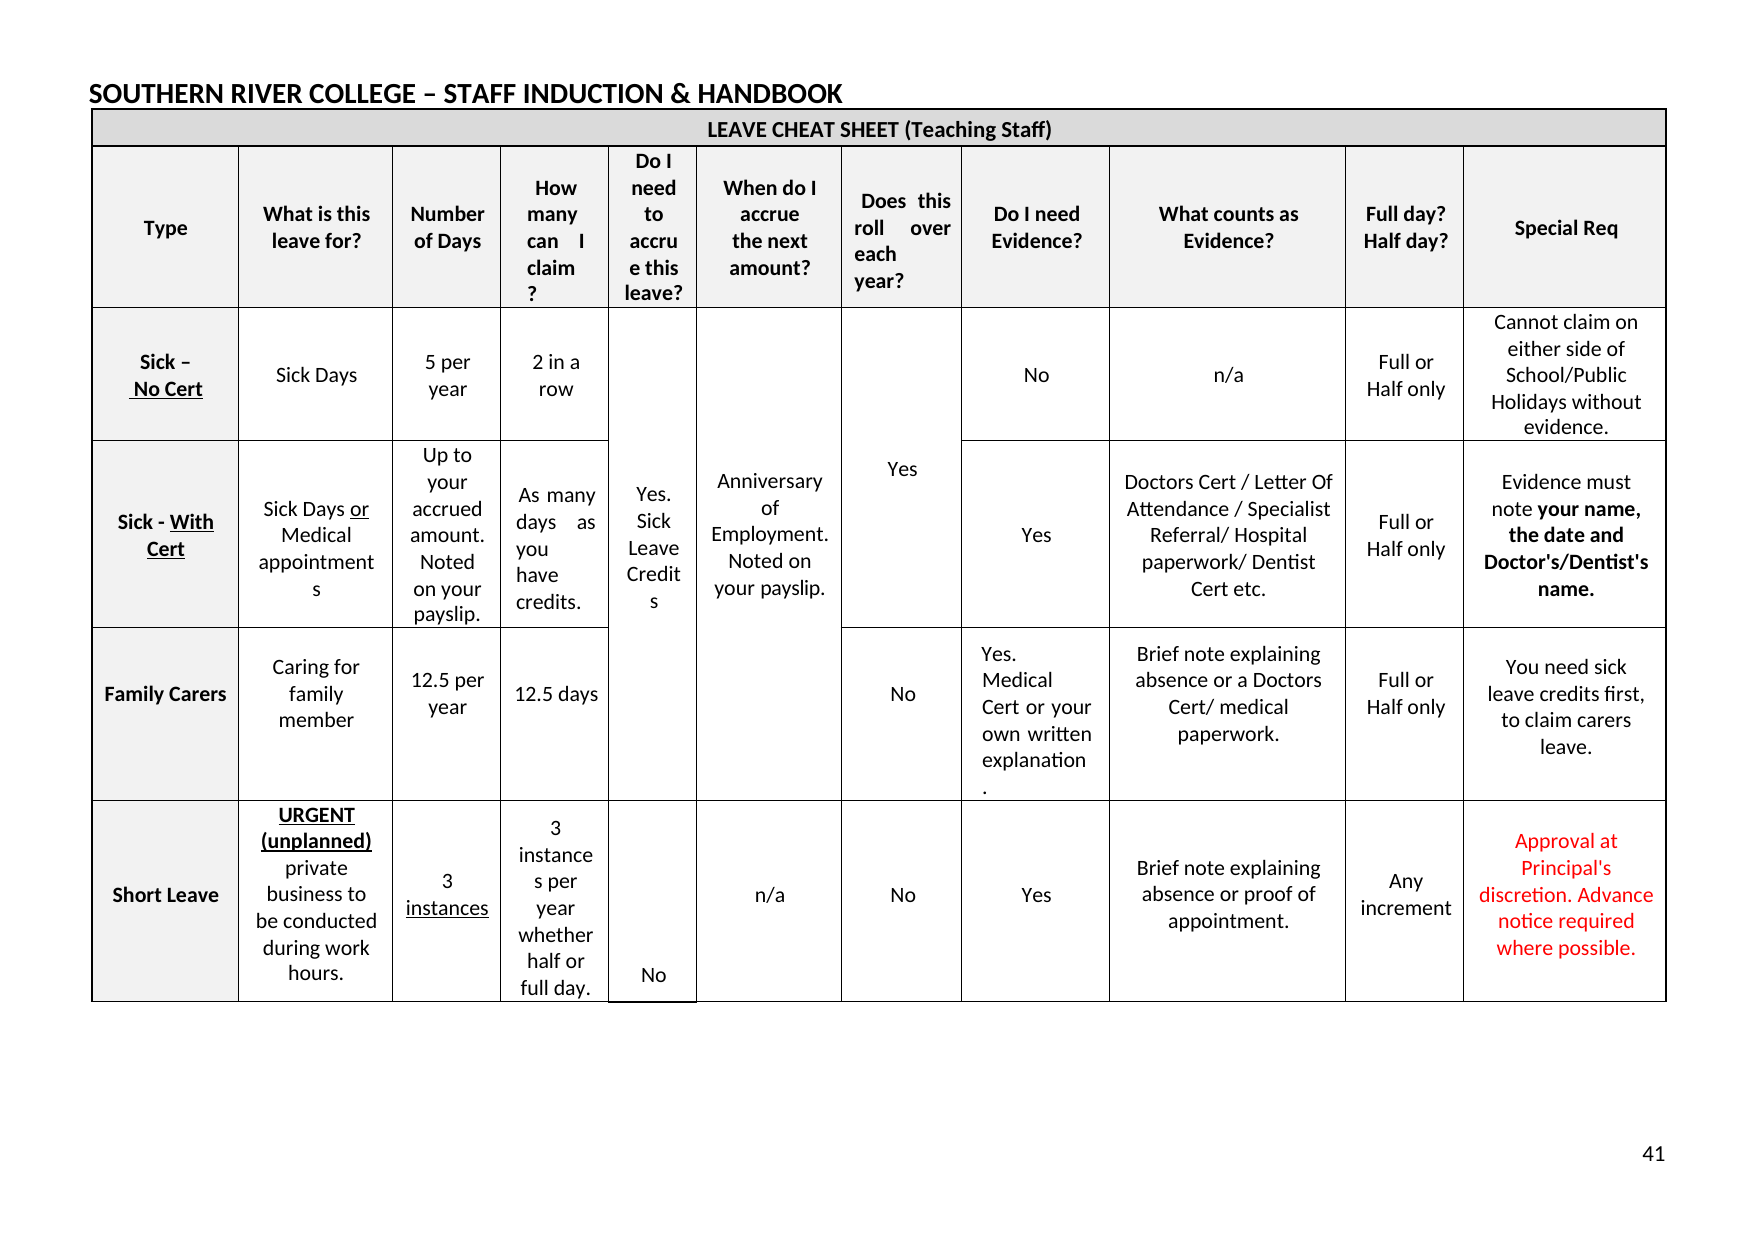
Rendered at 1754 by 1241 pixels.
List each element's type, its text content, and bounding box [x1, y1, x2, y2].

table_cell 5 per year [393, 308, 500, 440]
table_cell No [609, 801, 696, 1001]
table_cell Do I need to accrue this leave? [609, 147, 696, 307]
table_cell 12.5 days [501, 628, 608, 800]
table_cell Full or Half only [1346, 308, 1463, 440]
table_cell Yes [962, 801, 1109, 1001]
table_cell Approval at Principal's discretion. Advance notice required where possible. [1464, 801, 1665, 1001]
table_cell Evidence must note your name, the date and Doctor's/Dentist's name. [1464, 441, 1665, 627]
table_cell When do I accrue the next amount? [697, 147, 841, 307]
table_header LEAVE CHEAT SHEET (Teaching Staff) [93, 110, 1665, 145]
table_cell Cannot claim on either side of School/Public Holidays without evidence. [1464, 308, 1665, 440]
table_cell Any increment [1346, 801, 1463, 1001]
table_cell Does this roll over each year? [842, 147, 961, 307]
table_cell Anniversary of Employment. Noted on your payslip. [697, 308, 841, 800]
table_cell Yes [962, 441, 1109, 627]
table_cell n/a [1110, 308, 1345, 440]
table_cell Brief note explaining absence or a Doctors Cert/ medical paperwork. [1110, 628, 1345, 800]
table_cell Sick – No Cert [93, 308, 238, 440]
table_cell You need sick leave credits first, to claim carers leave. [1464, 628, 1665, 800]
table_cell Sick Days [239, 308, 392, 440]
table_cell Brief note explaining absence or proof of appointment. [1110, 801, 1345, 1001]
table_cell Full day? Half day? [1346, 147, 1463, 307]
table_cell 3 instances per year whether half or full day. [501, 801, 608, 1001]
table_cell Doctors Cert / Letter Of Attendance / Specialist Referral/ Hospital paperwork/ Dentist Cert etc. [1110, 441, 1345, 627]
table_cell No [842, 801, 961, 1001]
table_cell Short Leave [93, 801, 238, 1001]
table_cell Yes. Sick Leave Credits [609, 308, 696, 800]
table_cell Do I need Evidence? [962, 147, 1109, 307]
table_cell 3 instances [393, 801, 500, 1001]
table_cell Type [93, 147, 238, 307]
table_cell How many can I claim? [501, 147, 608, 307]
table_cell Number of Days [393, 147, 500, 307]
table_cell Caring for family member [239, 628, 392, 800]
table_cell Sick Days or Medical appointments [239, 441, 392, 627]
table_cell URGENT (unplanned) private business to be conducted during work hours. [239, 801, 392, 1001]
table_cell 12.5 per year [393, 628, 500, 800]
table_cell 2 in a row [501, 308, 608, 440]
table_cell Sick - With Cert [93, 441, 238, 627]
table_cell n/a [697, 801, 841, 1001]
table_cell Yes. Medical Cert or your own written explanation. [962, 628, 1109, 800]
table_cell No [962, 308, 1109, 440]
table_cell Yes [842, 308, 961, 627]
table_cell Full or Half only [1346, 441, 1463, 627]
table_cell Family Carers [93, 628, 238, 800]
table_cell Full or Half only [1346, 628, 1463, 800]
table_cell Up to your accrued amount. Noted on your payslip. [393, 441, 500, 627]
table_cell What counts as Evidence? [1110, 147, 1345, 307]
table_cell Special Req [1464, 147, 1665, 307]
table_cell No [842, 628, 961, 800]
table_cell As many days as you have credits. [501, 441, 608, 627]
table_cell What is this leave for? [239, 147, 392, 307]
